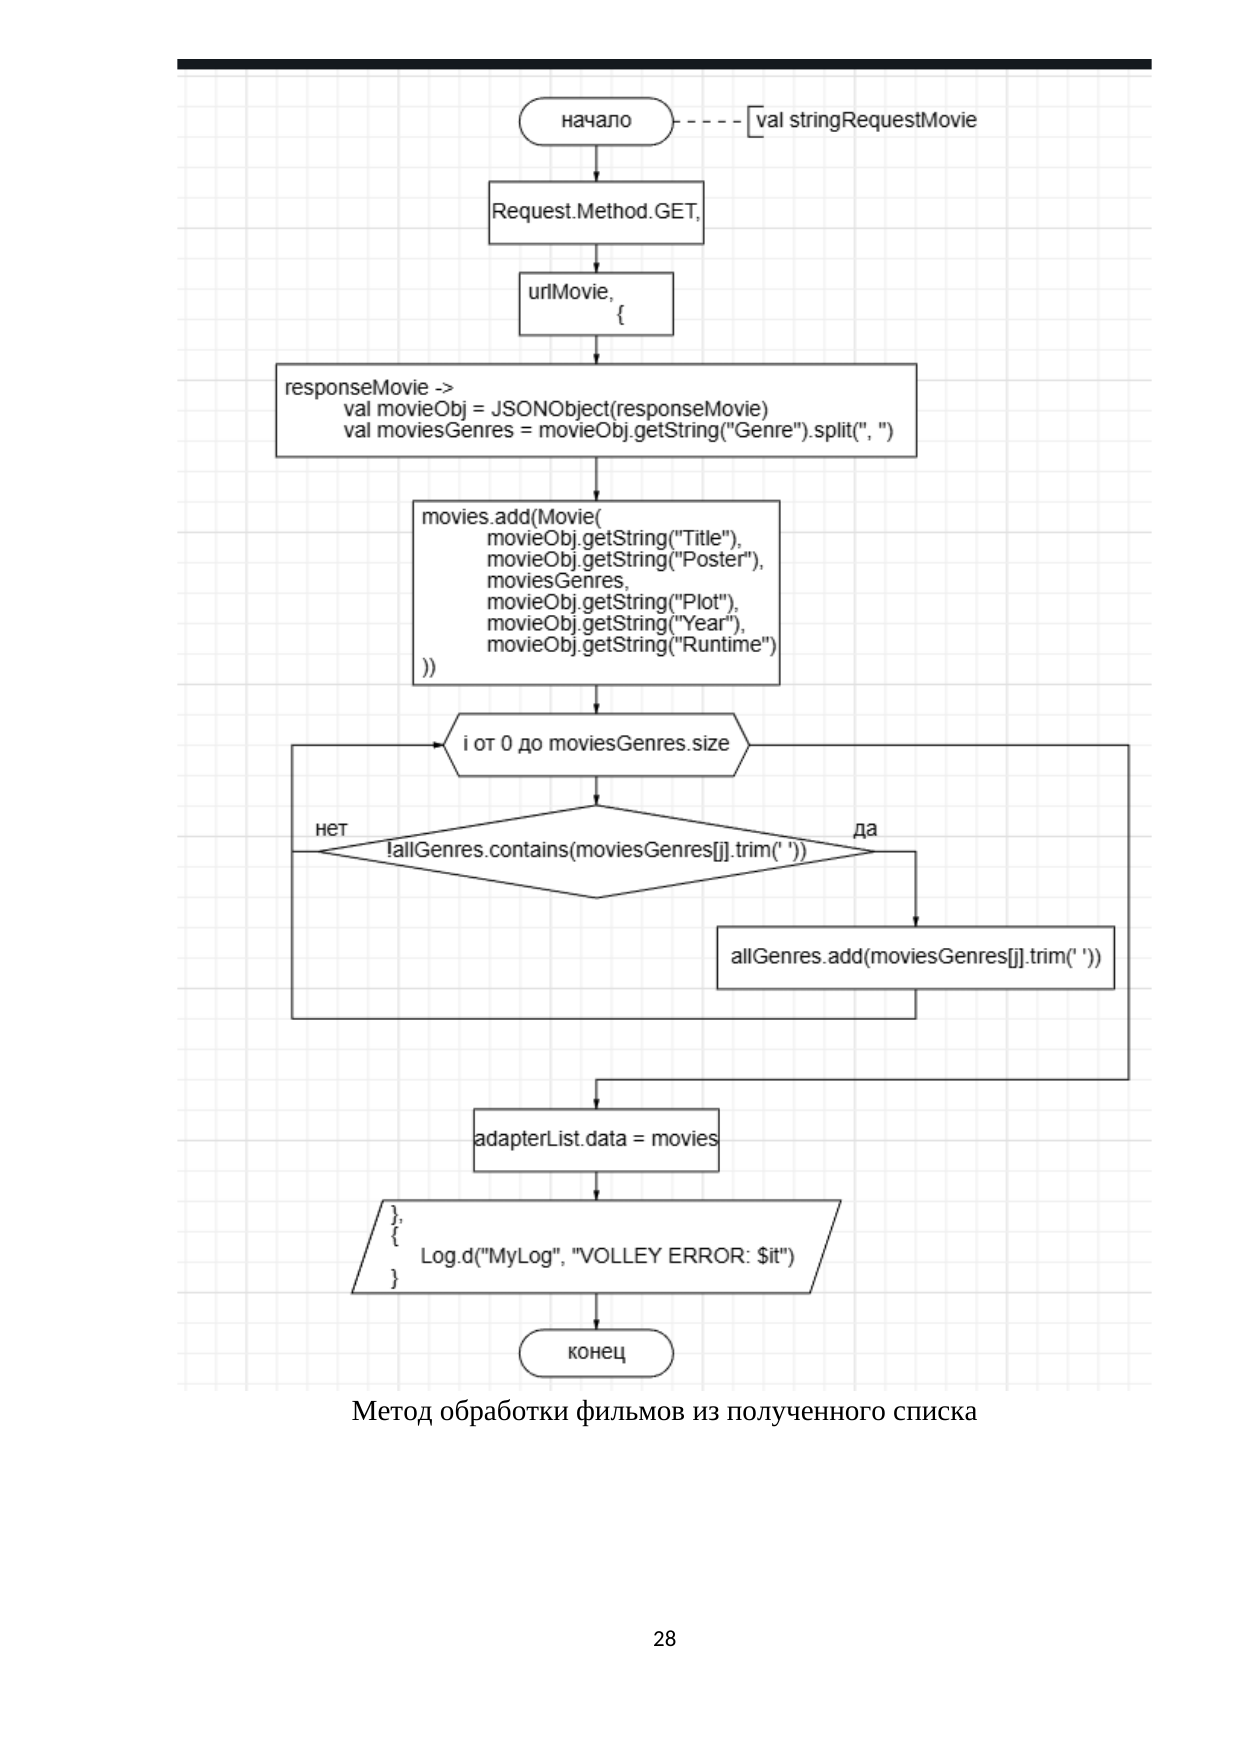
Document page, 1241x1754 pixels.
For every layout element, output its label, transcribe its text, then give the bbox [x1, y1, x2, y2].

picture [177, 59, 1152, 1391]
text Метод обработки фильмов из полученного списка [177, 1391, 1152, 1427]
